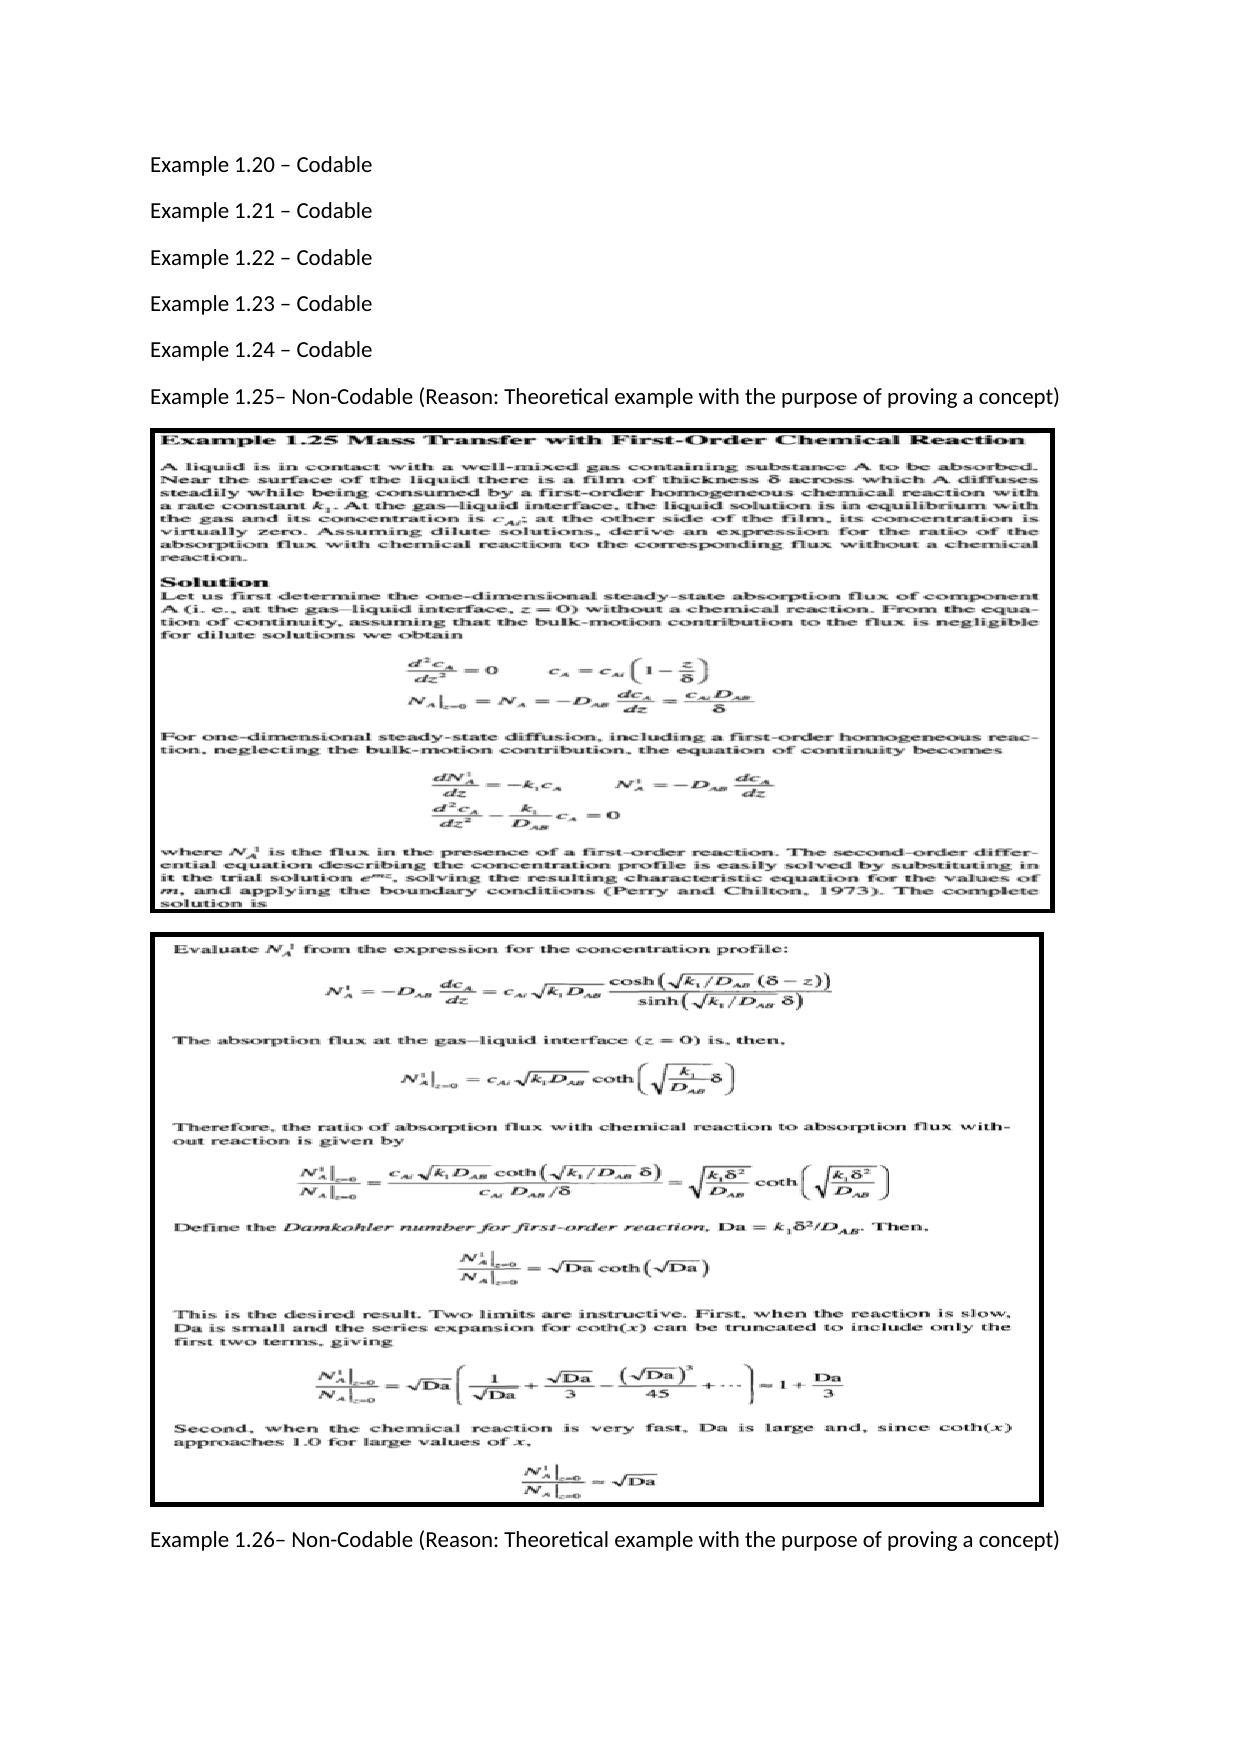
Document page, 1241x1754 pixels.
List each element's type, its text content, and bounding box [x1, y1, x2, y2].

text Example 1.22 – Codable [150, 243, 1090, 271]
text Example 1.23 – Codable [150, 289, 1090, 317]
text Example 1.25– Non-Codable (Reason: Theoretical example with the purpose of proving a concept) [150, 382, 1090, 410]
text Example 1.26– Non-Codable (Reason: Theoretical example with the purpose of proving a concept) [150, 1525, 1090, 1553]
picture [155, 937, 1039, 1502]
text Example 1.20 – Codable [150, 150, 1090, 178]
text Example 1.21 – Codable [150, 196, 1090, 224]
picture [155, 433, 1050, 909]
text Example 1.24 – Codable [150, 335, 1090, 363]
